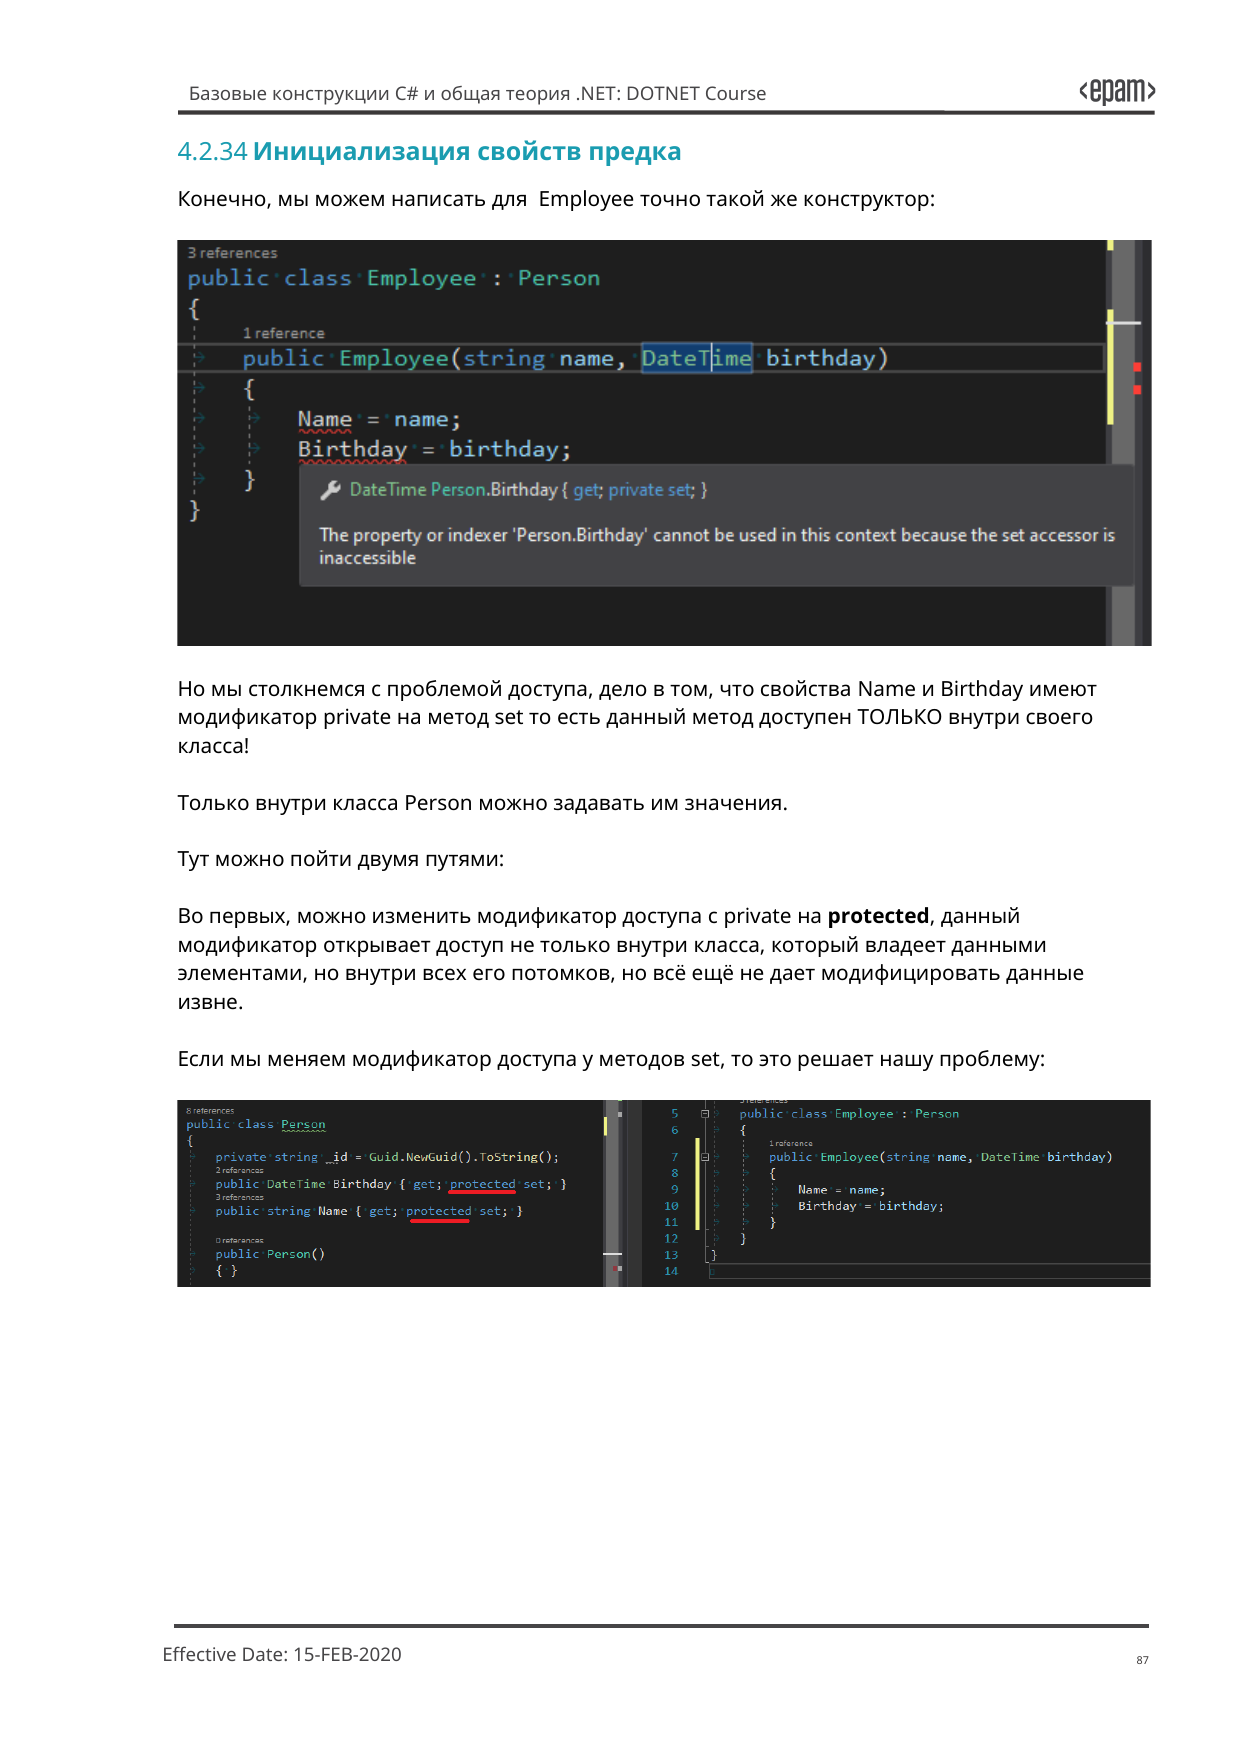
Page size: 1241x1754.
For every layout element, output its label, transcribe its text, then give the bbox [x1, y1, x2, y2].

subtitle Инициализация свойств предка [177, 133, 1152, 167]
text Если мы меняем модификатор доступа у методов set, то это решает нашу проблему: [177, 1044, 1152, 1072]
text Только внутри класса Person можно задавать им значения. [177, 788, 1152, 816]
picture [177, 1100, 1151, 1287]
text Конечно, мы можем написать для Employee точно такой же конструктор: [177, 184, 1152, 212]
picture [177, 240, 1152, 646]
text Но мы столкнемся с проблемой доступа, дело в том, что свойства Name и Birthday имеют модификатор private на метод set то есть данный метод доступен ТОЛЬКО внутри своего класса! [177, 674, 1152, 759]
text Во первых, можно изменить модификатор доступа с private на protected, данный модификатор открывает доступ не только внутри класса, который владеет данными элементами, но внутри всех его потомков, но всё ещё не дает модифицировать данные извне. [177, 901, 1152, 1015]
text Тут можно пойти двумя путями: [177, 844, 1152, 873]
